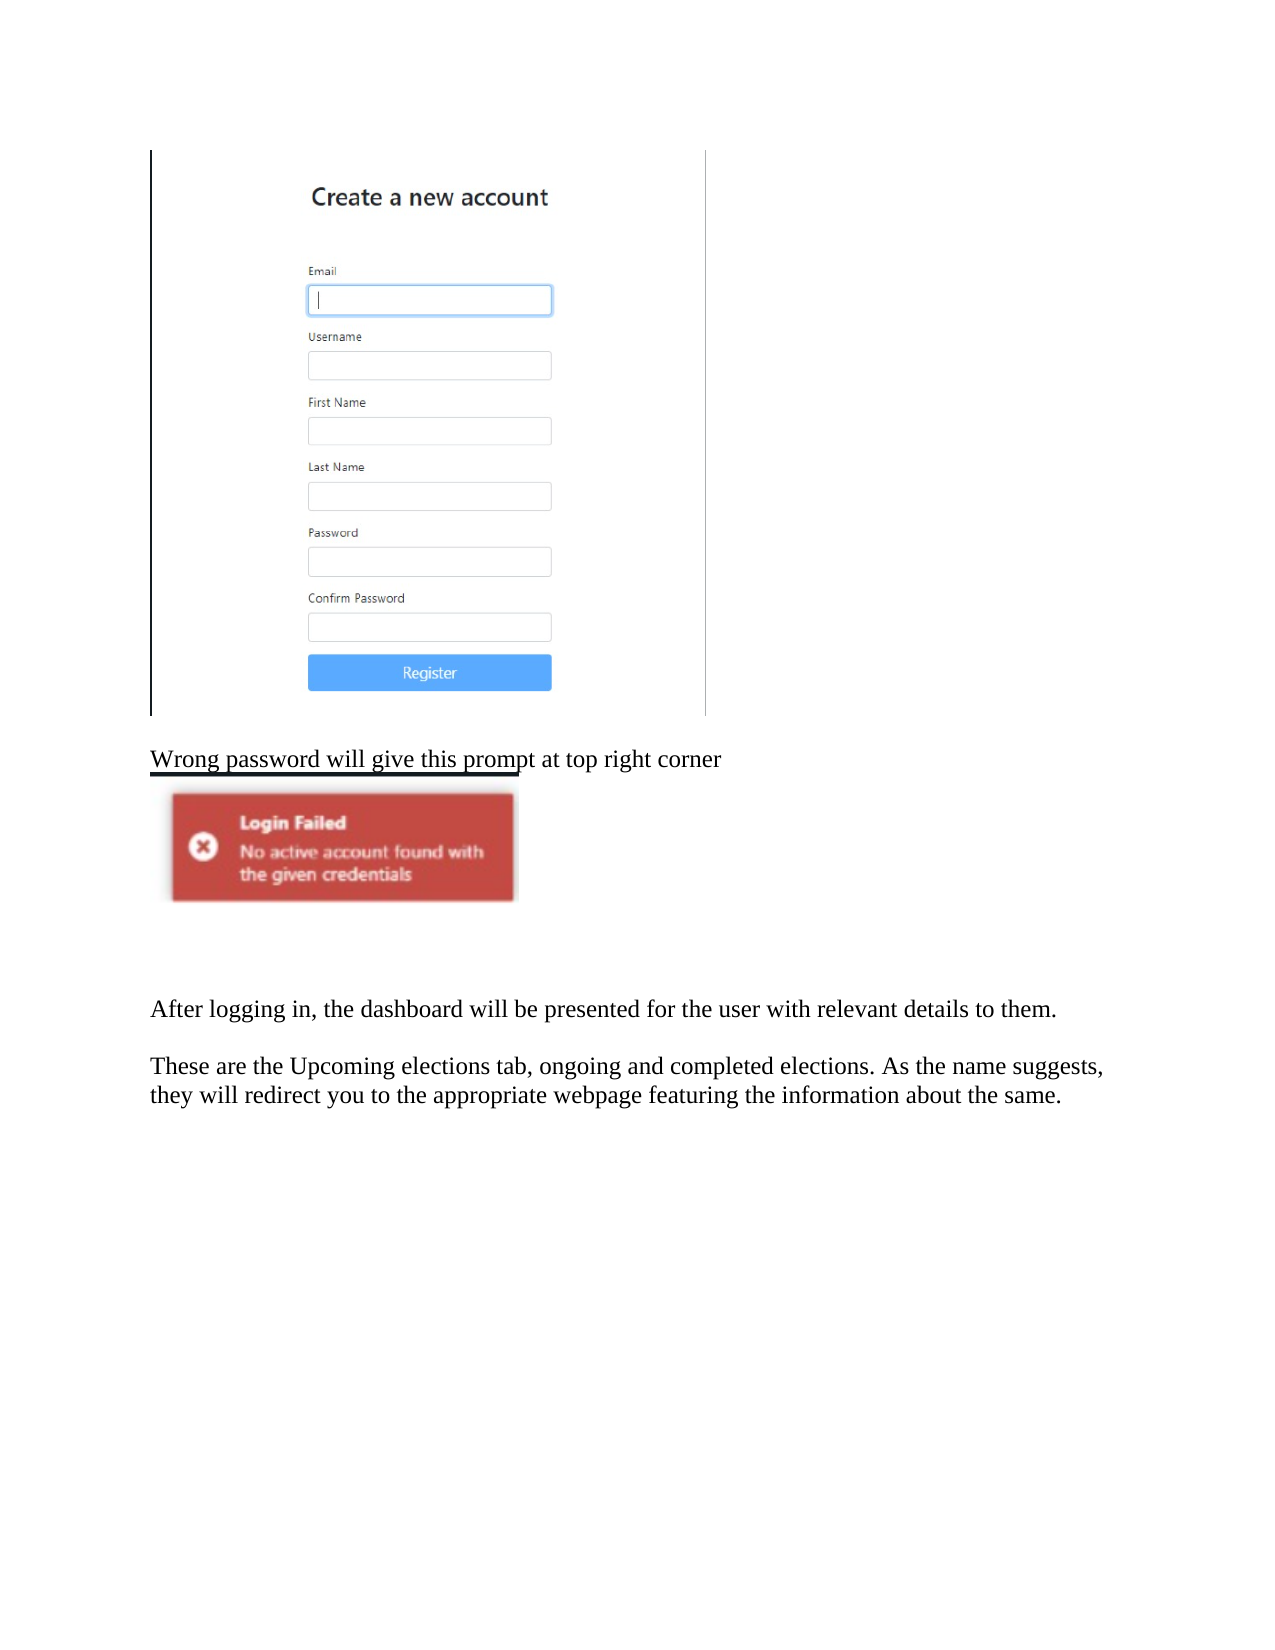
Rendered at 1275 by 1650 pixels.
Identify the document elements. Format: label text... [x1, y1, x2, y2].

picture [150, 150, 706, 716]
picture [150, 772, 519, 966]
text Wrong password will give this prompt at top right corner [150, 744, 1125, 773]
text After logging in, the dashboard will be presented for the user with relevant details to them. [150, 994, 1125, 1023]
text These are the Upcoming elections tab, ongoing and completed elections. As the name suggests, they will redirect you to the appropriate webpage featuring the information about the same. [150, 1051, 1125, 1109]
